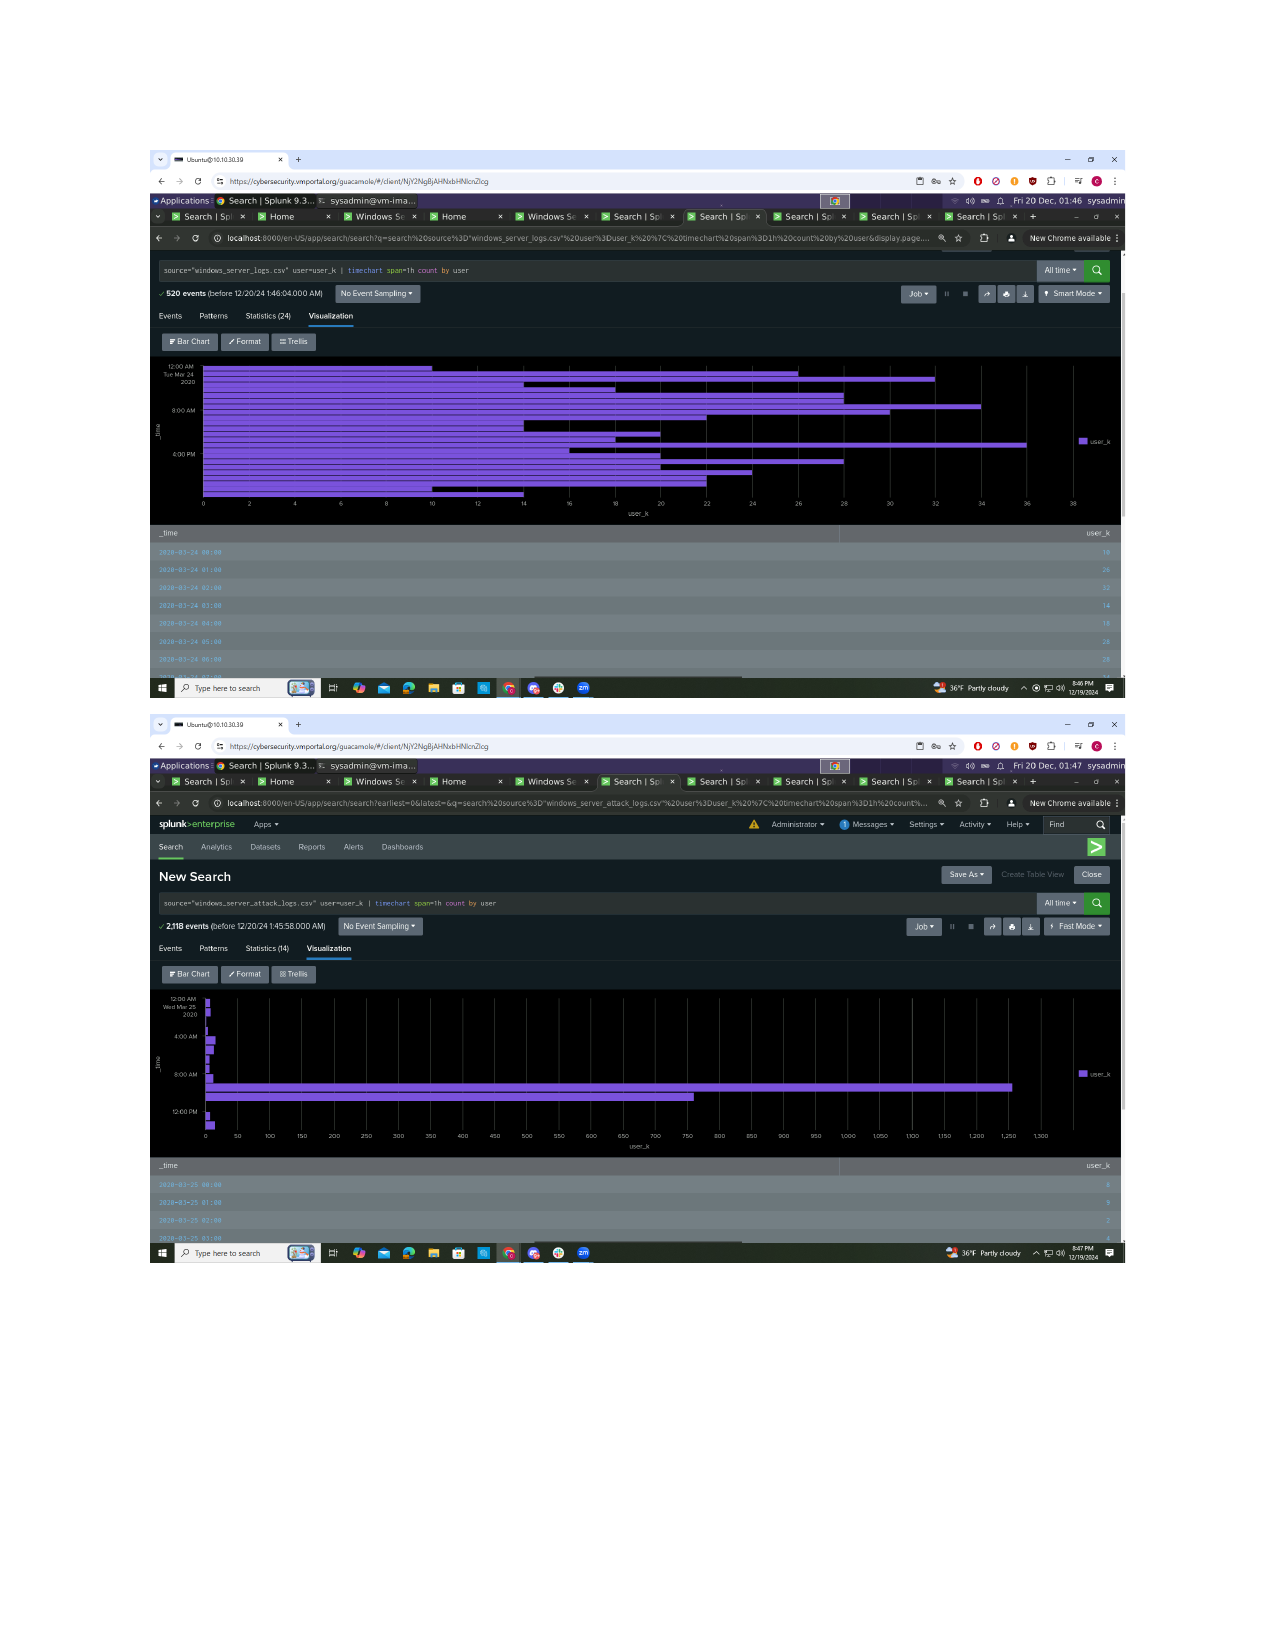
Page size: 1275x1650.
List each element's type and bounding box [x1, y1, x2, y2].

picture [150, 714, 1125, 1263]
picture [150, 150, 1125, 698]
